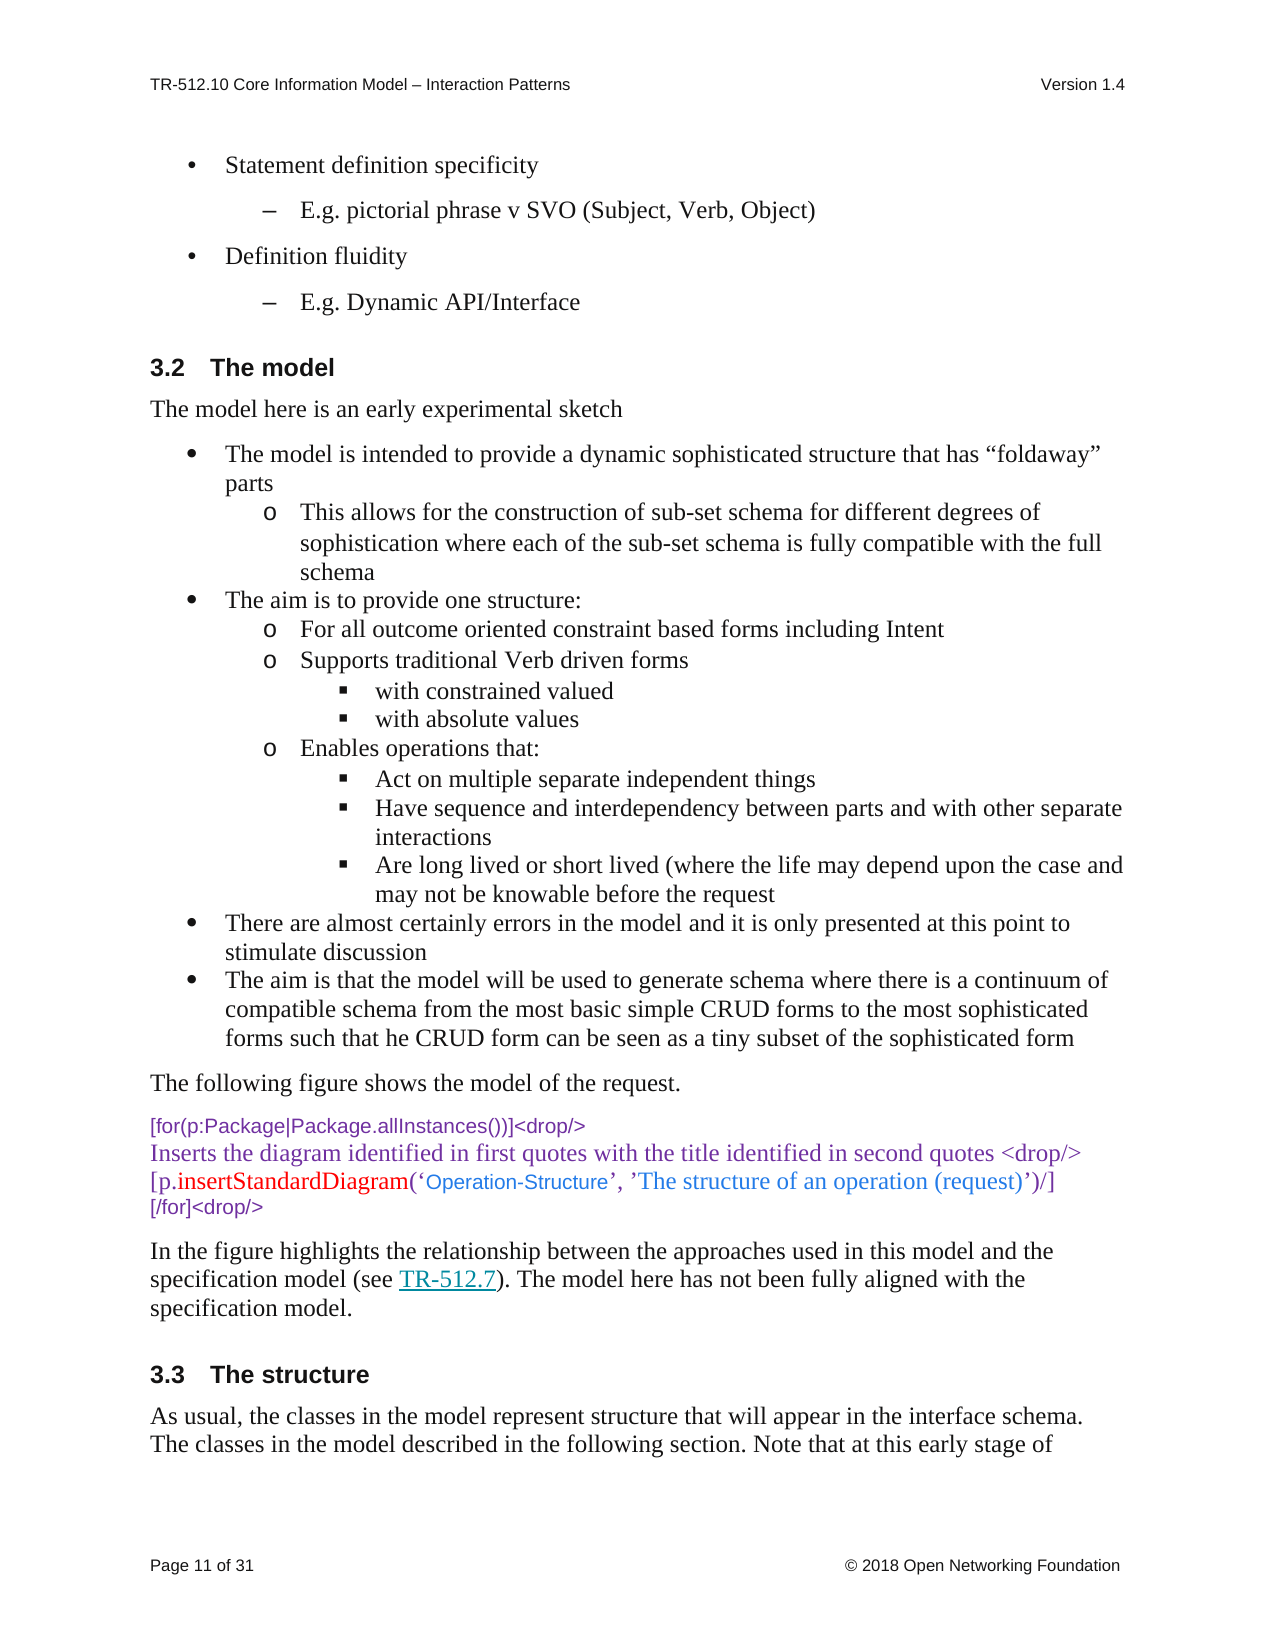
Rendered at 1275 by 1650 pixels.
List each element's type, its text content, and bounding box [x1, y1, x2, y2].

list Act on multiple separate independent things [337, 764, 1125, 793]
list For all outcome oriented constraint based forms including Intent [262, 614, 1125, 645]
text Inserts the diagram identified in first quotes with the title identified in second quotes <drop/> [p.insertStandardDiagram(‘Operation-Structure’, ’The structure of an operation (request)’)/] [150, 1138, 1125, 1195]
list E.g. Dynamic API/Interface [262, 287, 1125, 315]
text [/for]<drop/> [150, 1195, 1125, 1219]
text [for(p:Package|Package.allInstances())]<drop/> [150, 1114, 1125, 1138]
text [150, 1401, 1125, 1458]
list Definition fluidity [187, 241, 1125, 270]
subtitle The model [150, 353, 1125, 382]
list The aim is to provide one structure: [187, 585, 1125, 614]
list E.g. pictorial phrase v SVO (Subject, Verb, Object) [262, 196, 1125, 224]
text In the figure highlights the relationship between the approaches used in this model and the specification model (see TR-512.7). The model here has not been fully aligned with the specification model. [150, 1236, 1125, 1322]
list This allows for the construction of sub-set schema for different degrees of sophistication where each of the sub-set schema is fully compatible with the full schema [262, 497, 1125, 585]
list with absolute values [337, 704, 1125, 733]
list Enables operations that: [262, 733, 1125, 764]
list The model is intended to provide a dynamic sophisticated structure that has “foldaway” parts [187, 439, 1125, 497]
list There are almost certainly errors in the model and it is only presented at this point to stimulate discussion [187, 908, 1125, 965]
list Have sequence and interdependency between parts and with other separate interactions [337, 793, 1125, 850]
list The aim is that the model will be used to generate schema where there is a continuum of compatible schema from the most basic simple CRUD forms to the most sophisticated forms such that he CRUD form can be seen as a tiny subset of the sophisticated form [187, 965, 1125, 1052]
list Supports traditional Verb driven forms [262, 645, 1125, 676]
subtitle The structure [150, 1359, 1125, 1388]
list Are long lived or short lived (where the life may depend upon the case and may not be knowable before the request [337, 850, 1125, 908]
list Statement definition specificity [187, 150, 1125, 179]
list with constrained valued [337, 676, 1125, 704]
text The following figure shows the model of the request. [150, 1068, 1125, 1097]
text The model here is an early experimental sketch [150, 394, 1125, 423]
